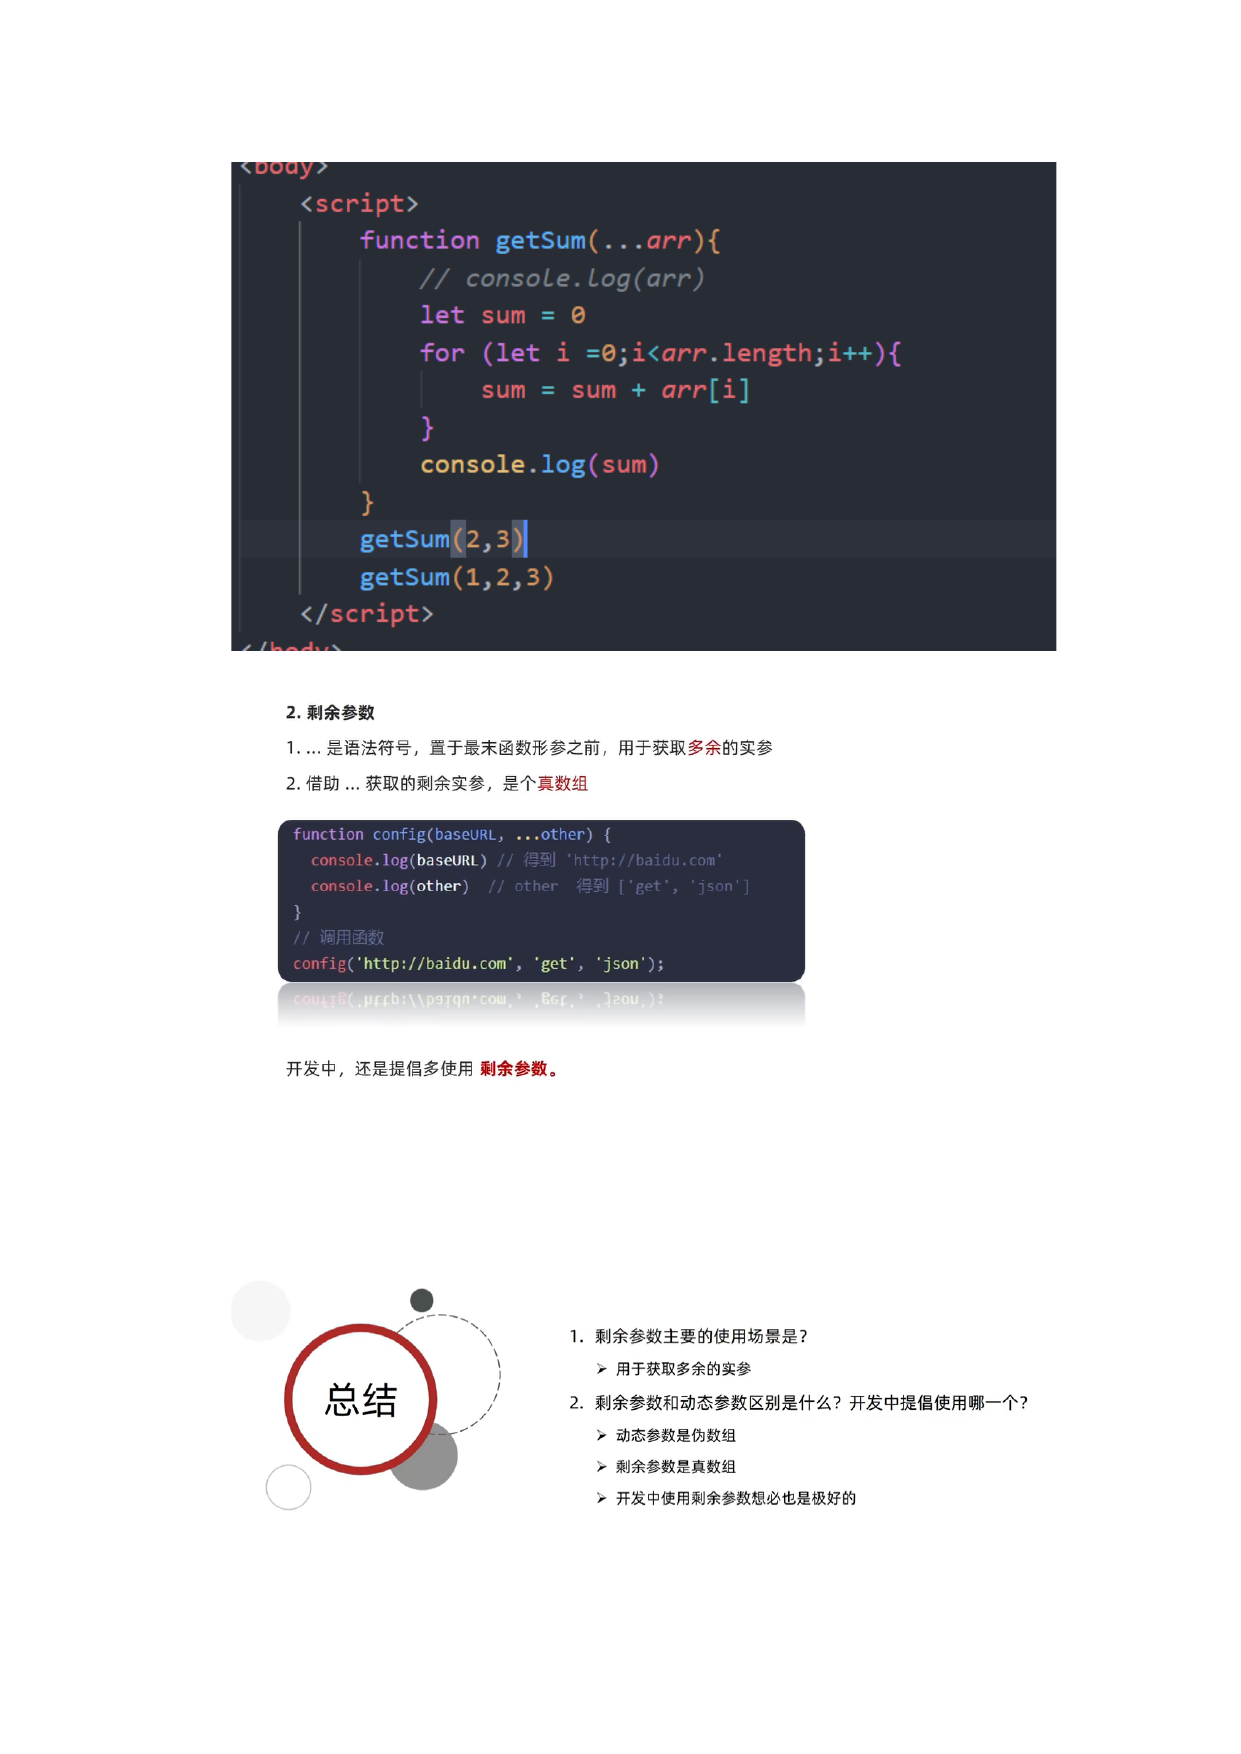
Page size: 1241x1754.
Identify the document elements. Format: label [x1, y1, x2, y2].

picture [231, 162, 1057, 651]
picture [231, 682, 1057, 1109]
picture [231, 1256, 1057, 1581]
